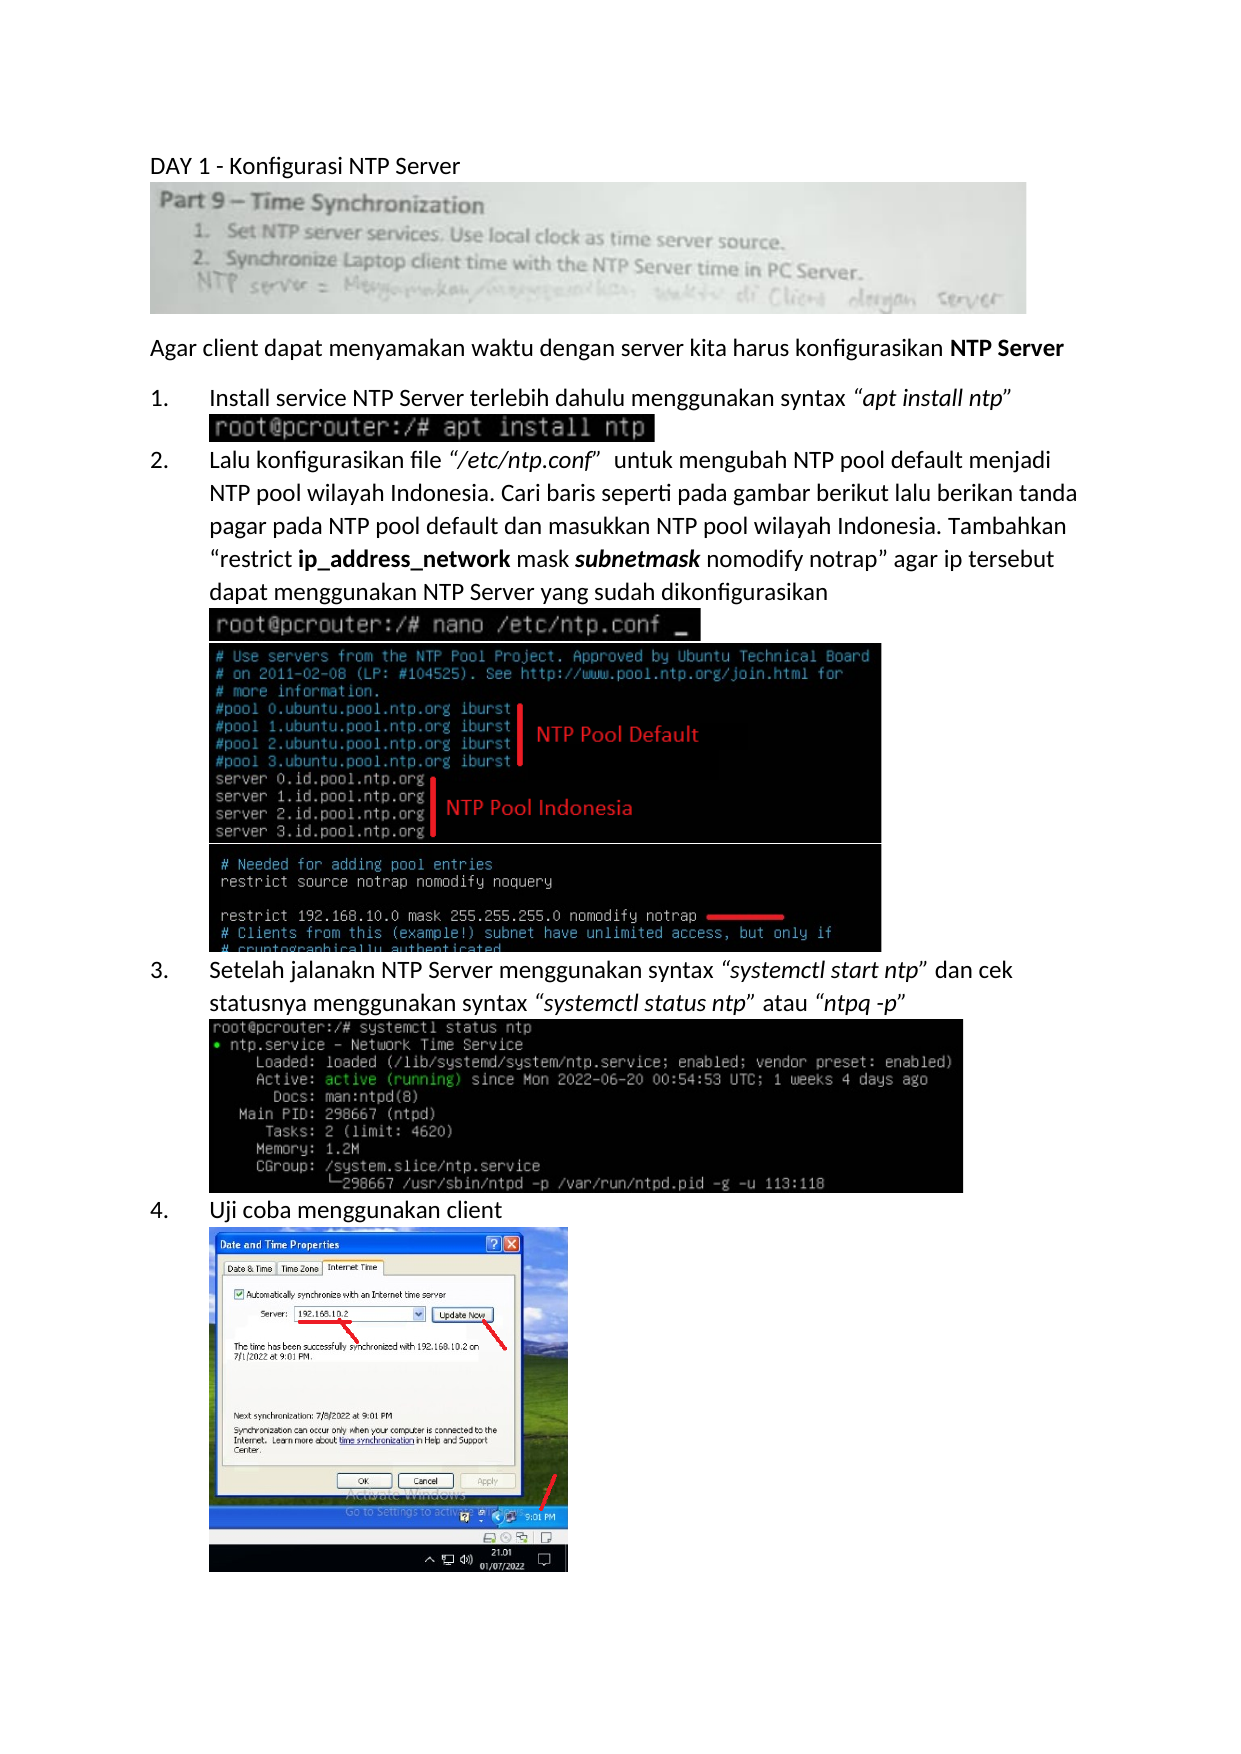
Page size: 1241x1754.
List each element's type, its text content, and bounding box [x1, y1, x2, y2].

text Agar client dapat menyamakan waktu dengan server kita harus konfigurasikan NTP Server [150, 332, 1090, 363]
picture [209, 608, 701, 641]
picture [209, 643, 882, 843]
picture [209, 414, 655, 442]
picture [150, 182, 1027, 314]
picture [209, 1227, 568, 1572]
picture [209, 844, 882, 952]
picture [209, 1019, 964, 1193]
list Install service NTP Server terlebih dahulu menggunakan syntax “apt install ntp” [150, 382, 1090, 442]
